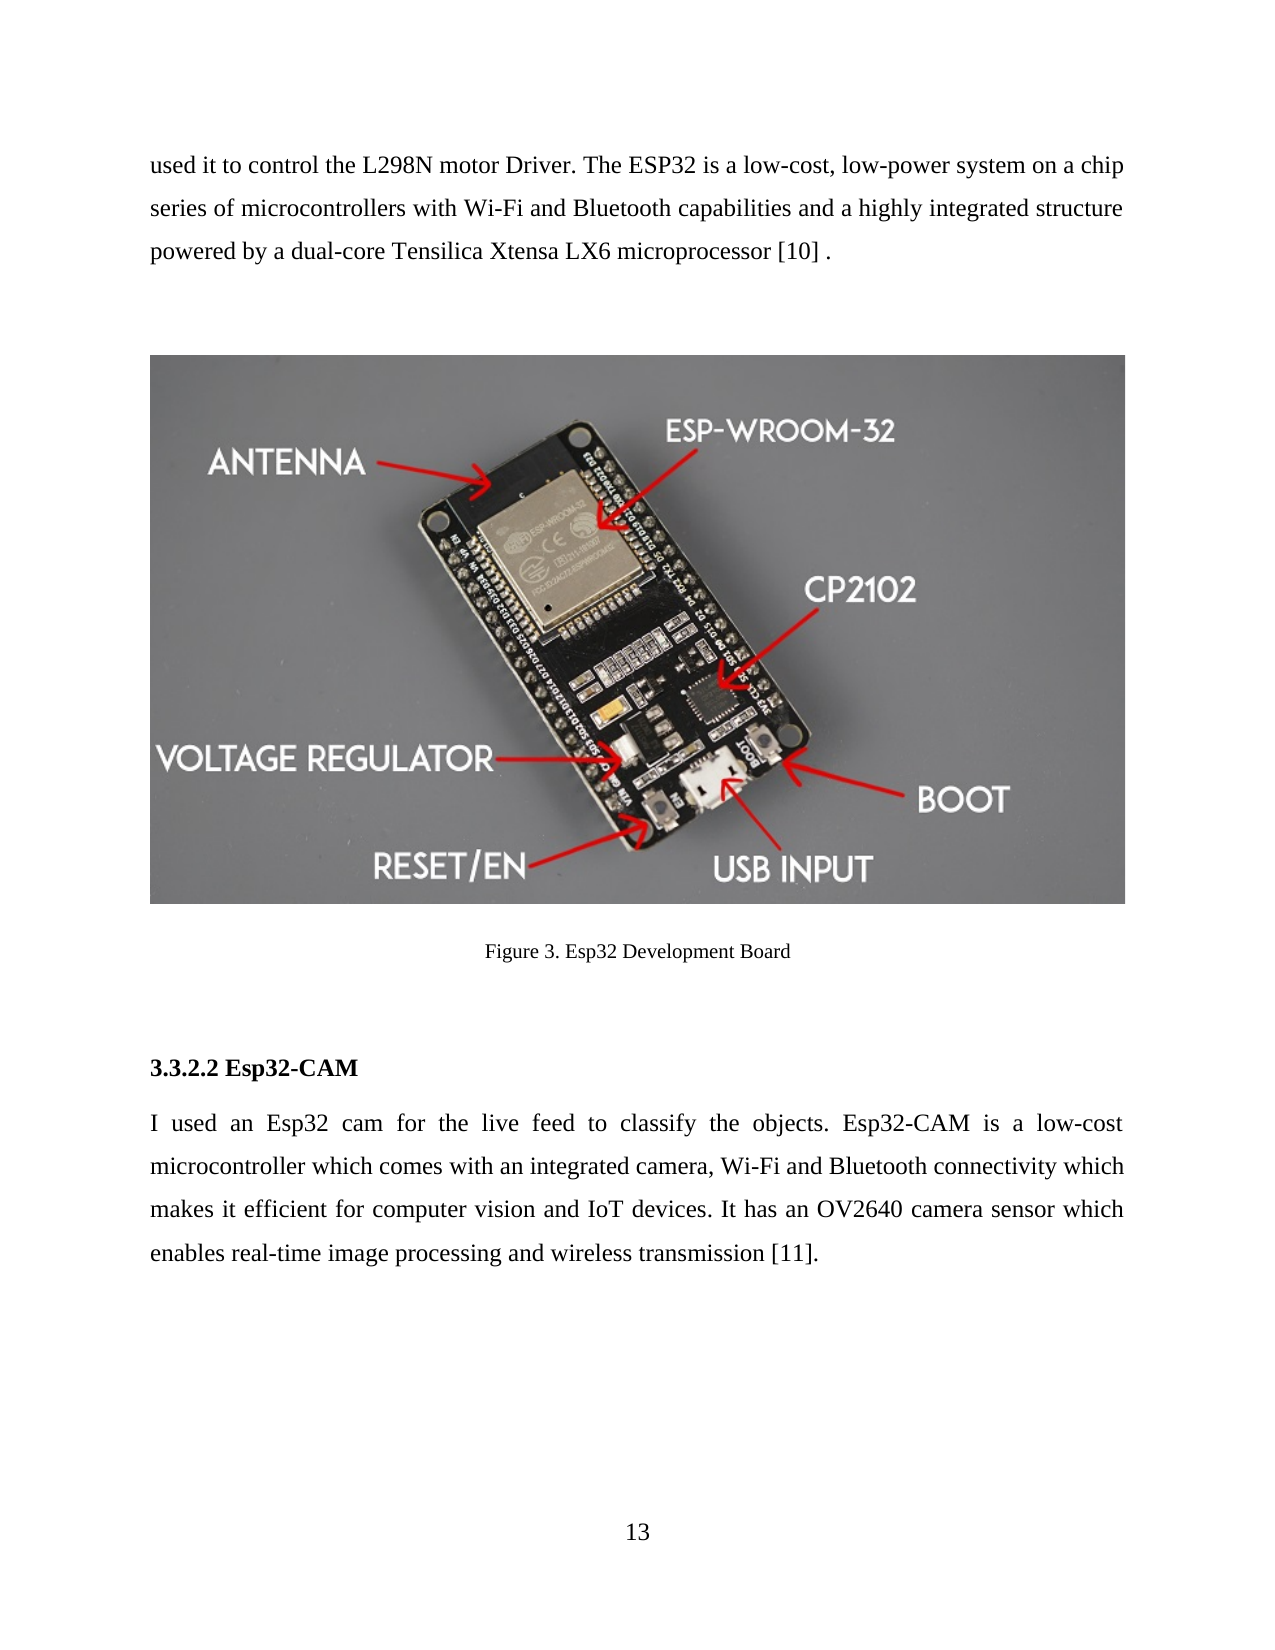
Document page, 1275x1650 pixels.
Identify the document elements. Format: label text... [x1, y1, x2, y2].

picture [150, 355, 1125, 904]
subtitle 3.3.2.2 Esp32-CAM [150, 1053, 1125, 1081]
subtitle I used an Esp32 cam for the live feed to classify the objects. Esp32-CAM is a low-cost microcontroller which comes with an integrated camera, Wi-Fi and Bluetooth connectivity which makes it efficient for computer vision and IoT devices. It has an OV2640 camera sensor which enables real-time image processing and wireless transmission [11]. [150, 1108, 1125, 1266]
text Figure 3. Esp32 Development Board [150, 939, 1125, 963]
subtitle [150, 150, 1125, 265]
